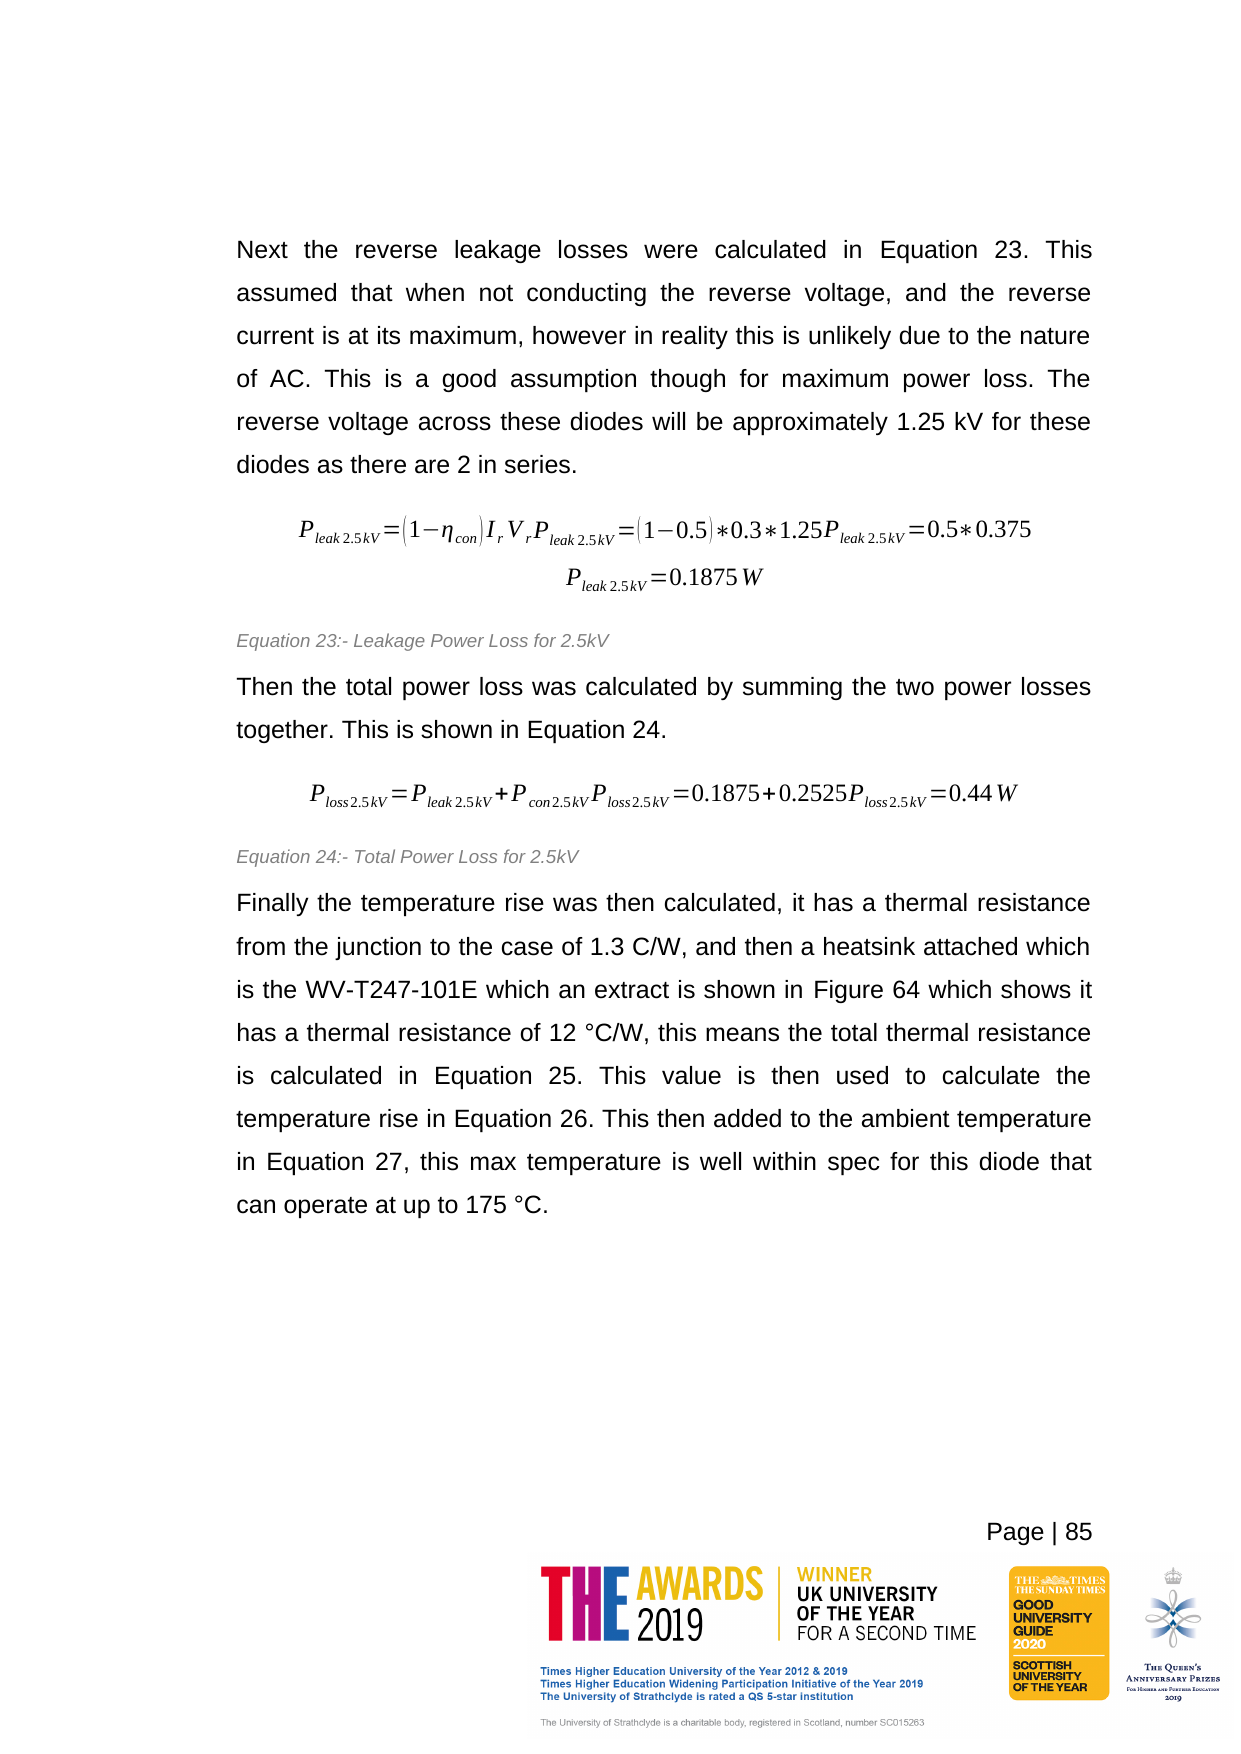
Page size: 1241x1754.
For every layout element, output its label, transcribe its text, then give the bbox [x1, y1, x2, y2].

text Equation 23:- Leakage Power Loss for 2.5kV [236, 630, 1092, 651]
text Equation 24:- Total Power Loss for 2.5kV [236, 846, 1092, 867]
text Then the total power loss was calculated by summing the two power losses together. This is shown in Equation 24. [236, 672, 1092, 744]
text Finally the temperature rise was then calculated, it has a thermal resistance from the junction to the case of 1.3 C/W, and then a heatsink attached which is the WV-T247-101E which an extract is shown in Figure 64 which shows it has a thermal resistance of 12 °C/W, this means the total thermal resistance is calculated in Equation 25. This value is then used to calculate the temperature rise in Equation 26. This then added to the ambient temperature in Equation 27, this max temperature is well within spec for this diode that can operate at up to 175 °C. [236, 888, 1092, 1219]
picture [527, 1552, 1235, 1739]
text Next the reverse leakage losses were calculated in Equation 23. This assumed that when not conducting the reverse voltage, and the reverse current is at its maximum, however in reality this is unlikely due to the nature of AC. This is a good assumption though for maximum power loss. The reverse voltage across these diodes will be approximately 1.25 kV for these diodes as there are 2 in series. [236, 235, 1092, 479]
